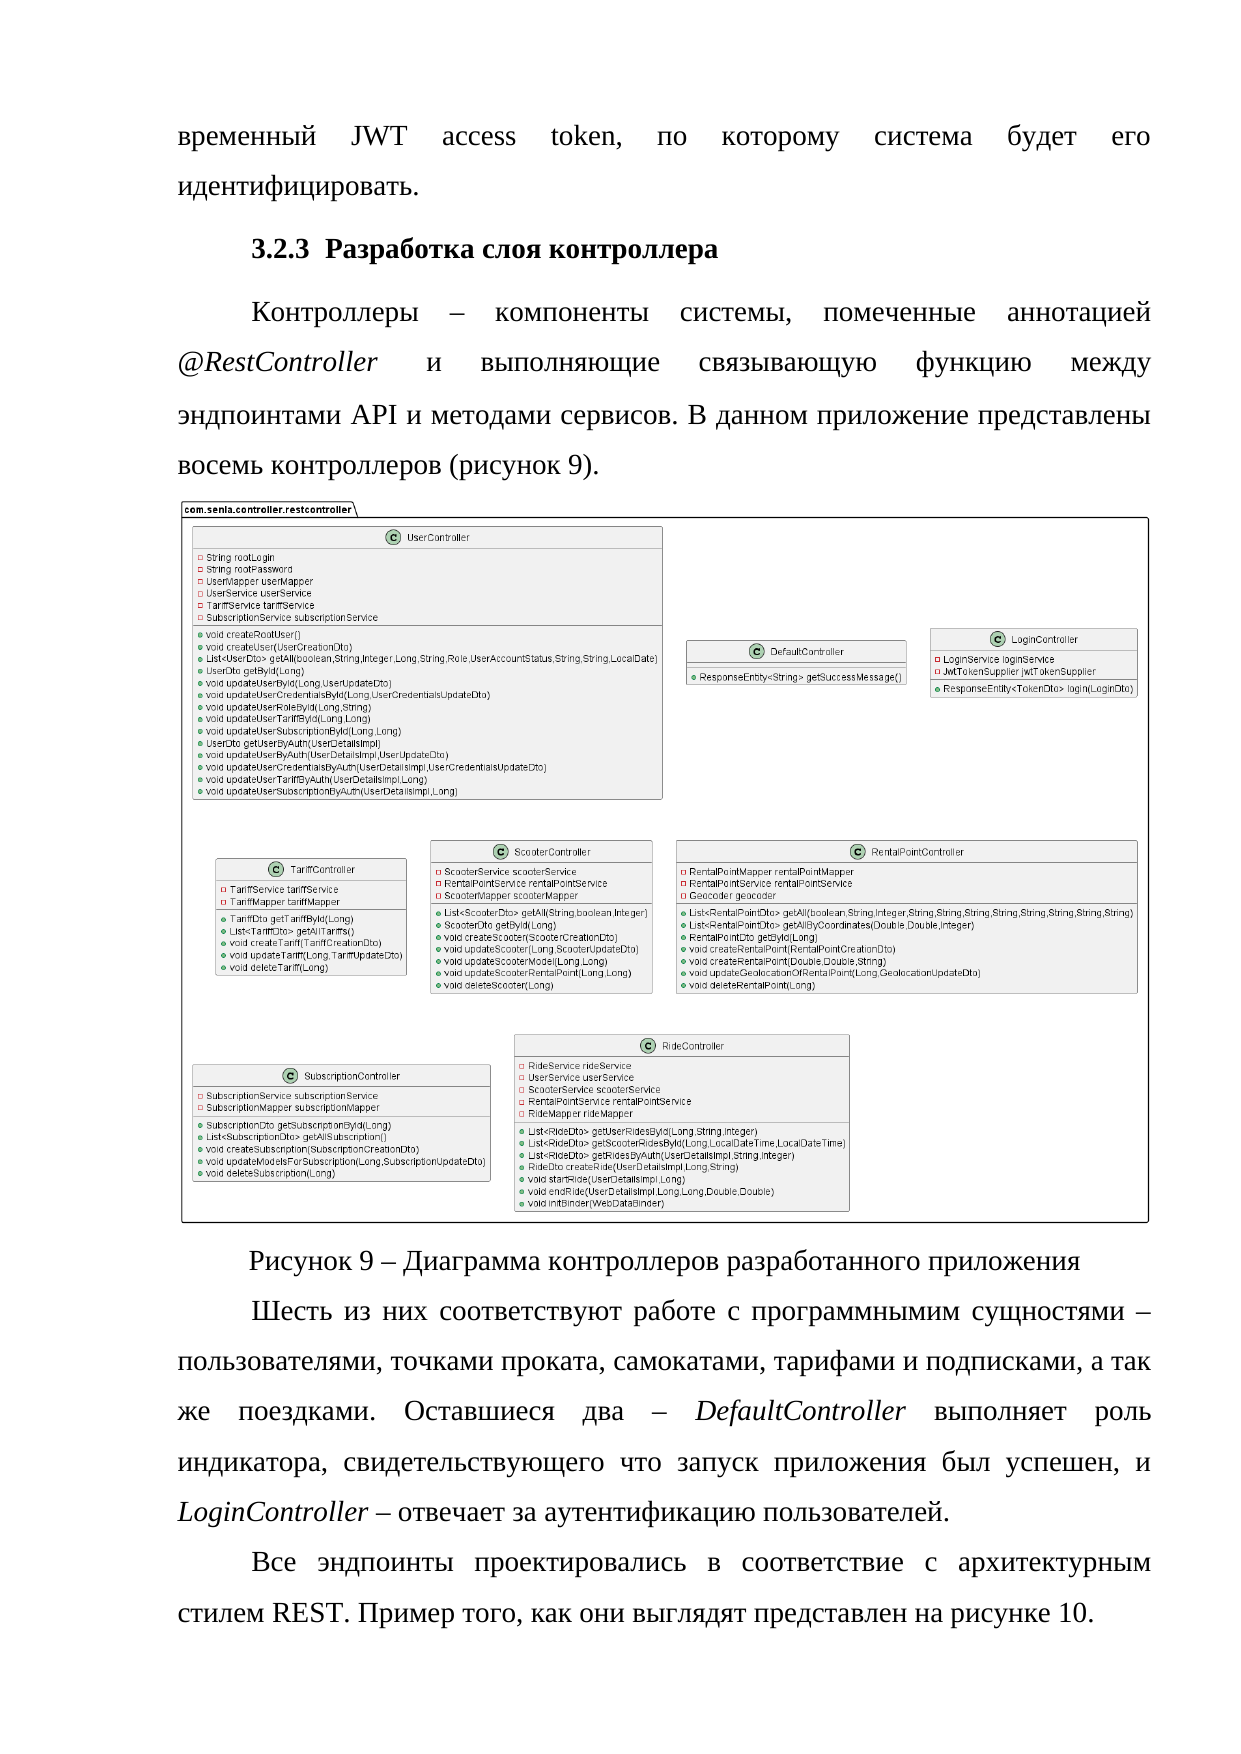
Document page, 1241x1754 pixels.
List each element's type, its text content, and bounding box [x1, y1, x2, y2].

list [177, 118, 1152, 202]
picture [177, 497, 1152, 1226]
list Все эндпоинты проектировались в соответствие с архитектурным стилем REST. Пример того, как они выглядят представлен на рисунке 10. [177, 1544, 1152, 1628]
list Рисунок 9 – Диаграмма контроллеров разработанного приложения [177, 1243, 1152, 1276]
list Контроллеры – компоненты системы, помеченные аннотацией @RestController и выполняющие связывающую функцию между эндпоинтами API и методами сервисов. В данном приложение представлены восемь контроллеров (рисунок 9). [177, 294, 1152, 481]
list Шесть из них соответствуют работе с программнымим сущностями – пользователями, точками проката, самокатами, тарифами и подписками, а так же поездками. Оставшиеся два – DefaultController выполняет роль индикатора, свидетельствующего что запуск приложения был успешен, и LoginController – отвечает за аутентификацию пользователей. [177, 1293, 1152, 1528]
list Разработка слоя контроллера [177, 231, 1152, 265]
